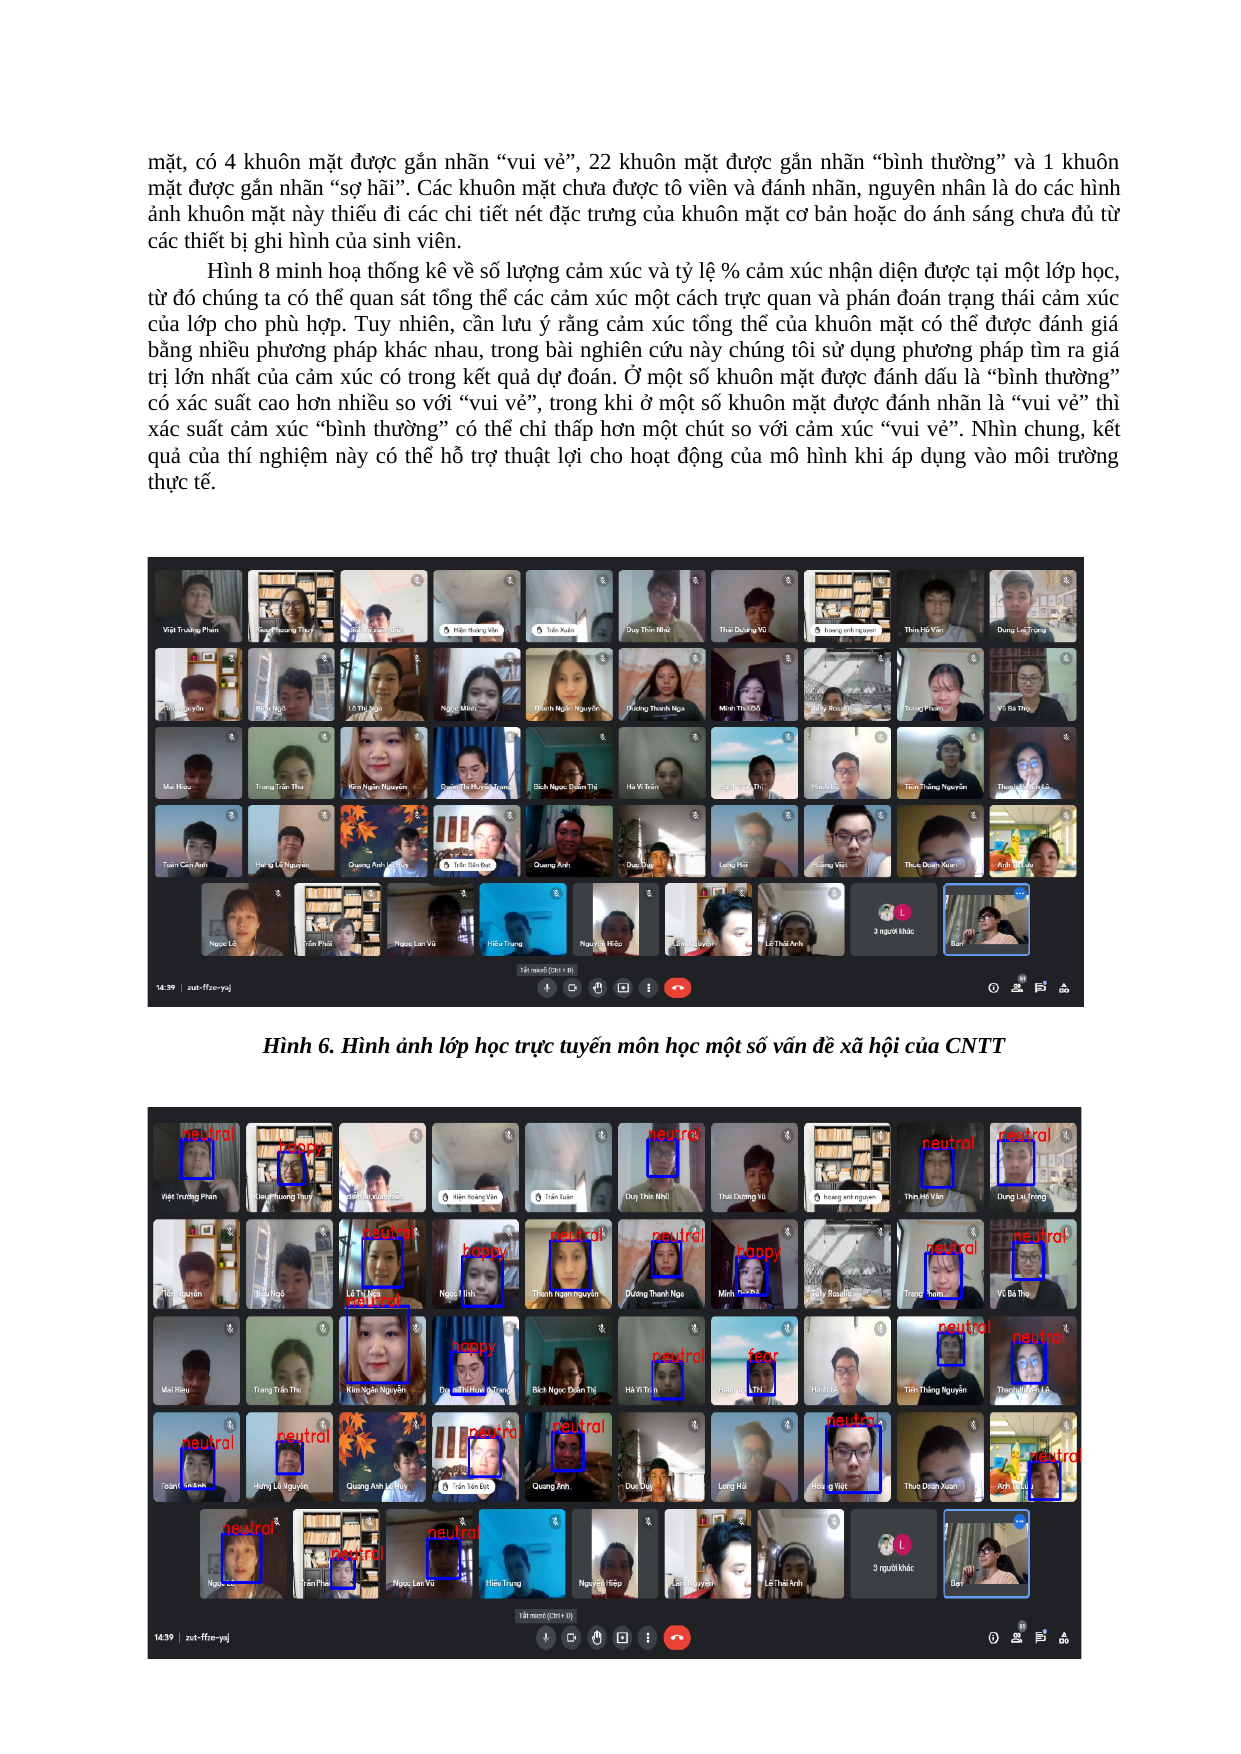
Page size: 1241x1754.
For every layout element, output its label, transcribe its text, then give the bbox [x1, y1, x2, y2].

picture [147, 1107, 1082, 1659]
text Hình 8 minh hoạ thống kê về số lượng cảm xúc và tỷ lệ % cảm xúc nhận diện được tại một lớp học, từ đó chúng ta có thể quan sát tổng thể các cảm xúc một cách trực quan và phán đoán trạng thái cảm xúc của lớp cho phù hợp. Tuy nhiên, cần lưu ý rằng cảm xúc tổng thể của khuôn mặt có thể được đánh giá bằng nhiều phương pháp khác nhau, trong bài nghiên cứu này chúng tôi sử dụng phương pháp tìm ra giá trị lớn nhất của cảm xúc có trong kết quả dự đoán. Ở một số khuôn mặt được đánh dấu là “bình thường” có xác suất cao hơn nhiều so với “vui vẻ”, trong khi ở một số khuôn mặt được đánh nhãn là “vui vẻ” thì xác suất cảm xúc “bình thường” có thể chỉ thấp hơn một chút so với cảm xúc “vui vẻ”. Nhìn chung, kết quả của thí nghiệm này có thể hỗ trợ thuật lợi cho hoạt động của mô hình khi áp dụng vào môi trường thực tế. [148, 257, 1122, 494]
picture [147, 557, 1084, 1007]
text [148, 148, 1122, 253]
